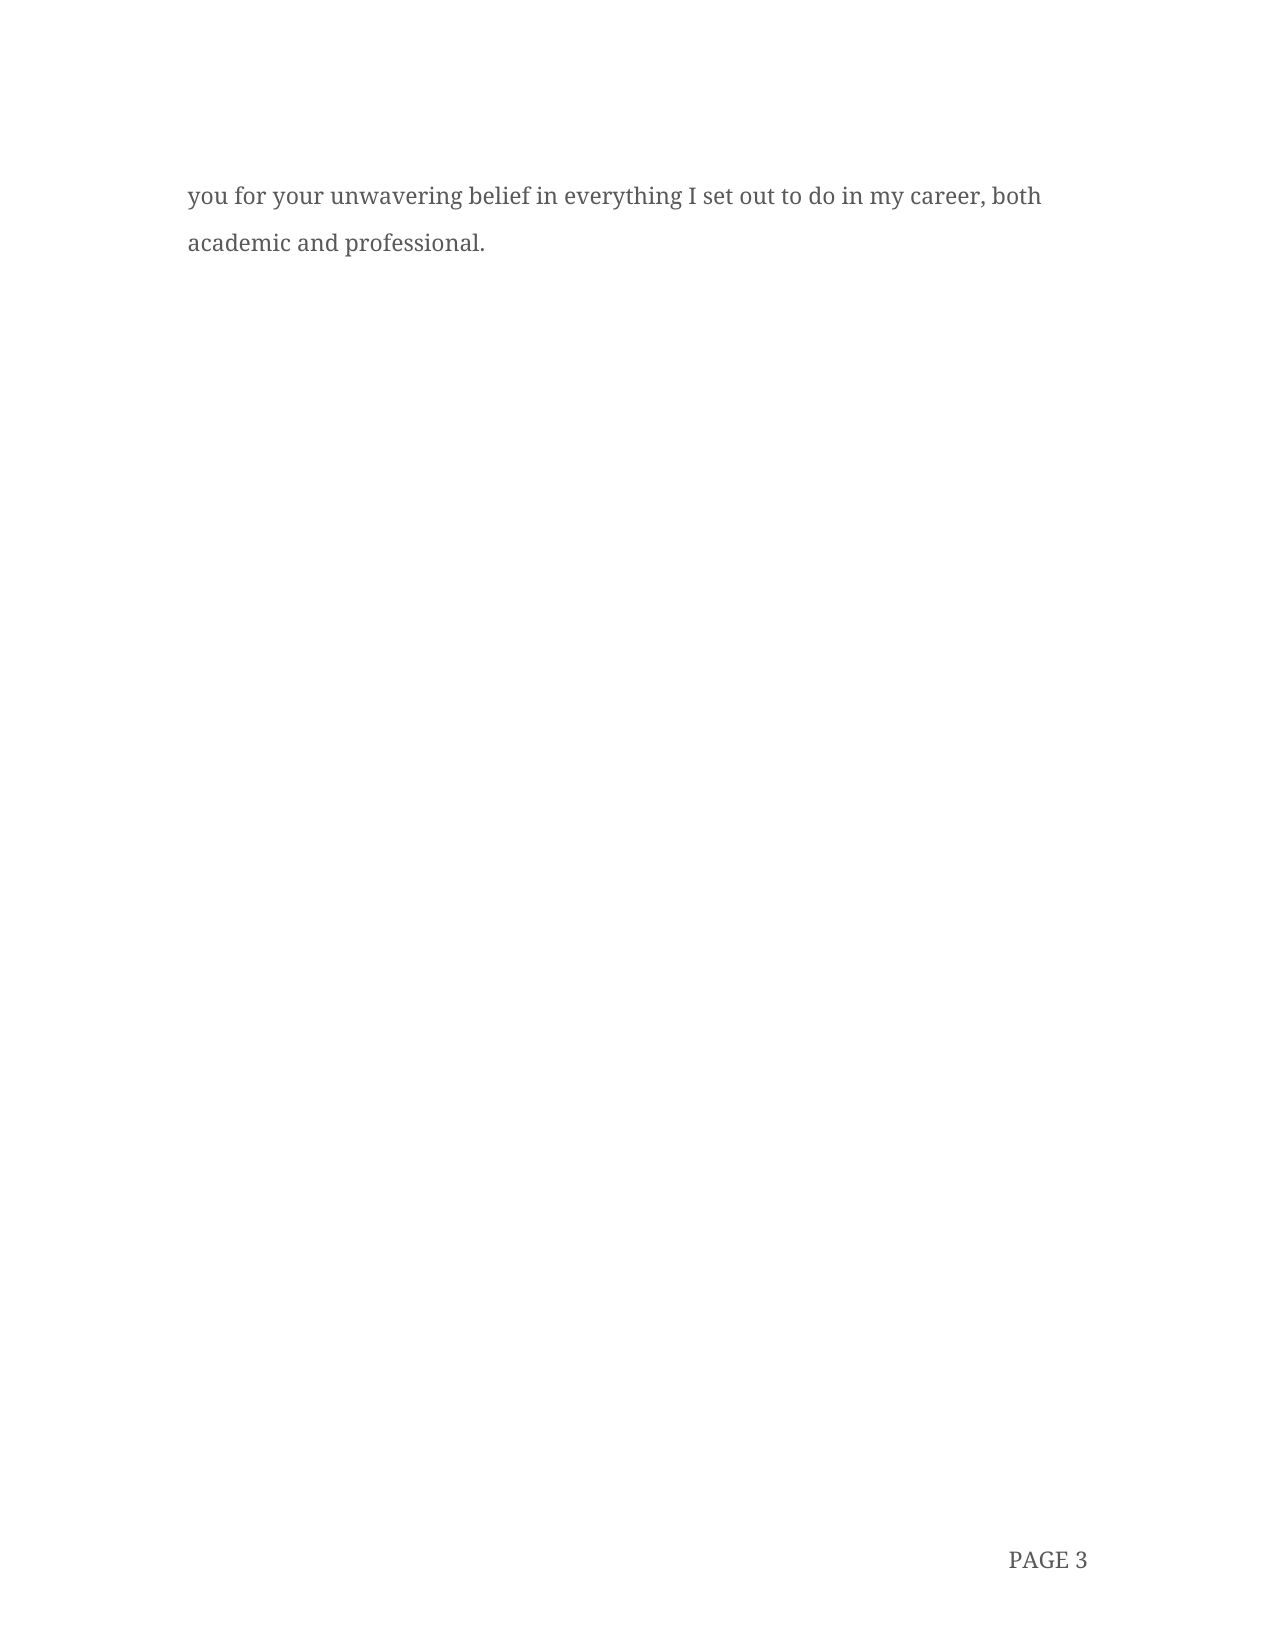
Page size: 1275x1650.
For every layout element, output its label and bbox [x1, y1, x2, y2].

text [187, 180, 1087, 258]
